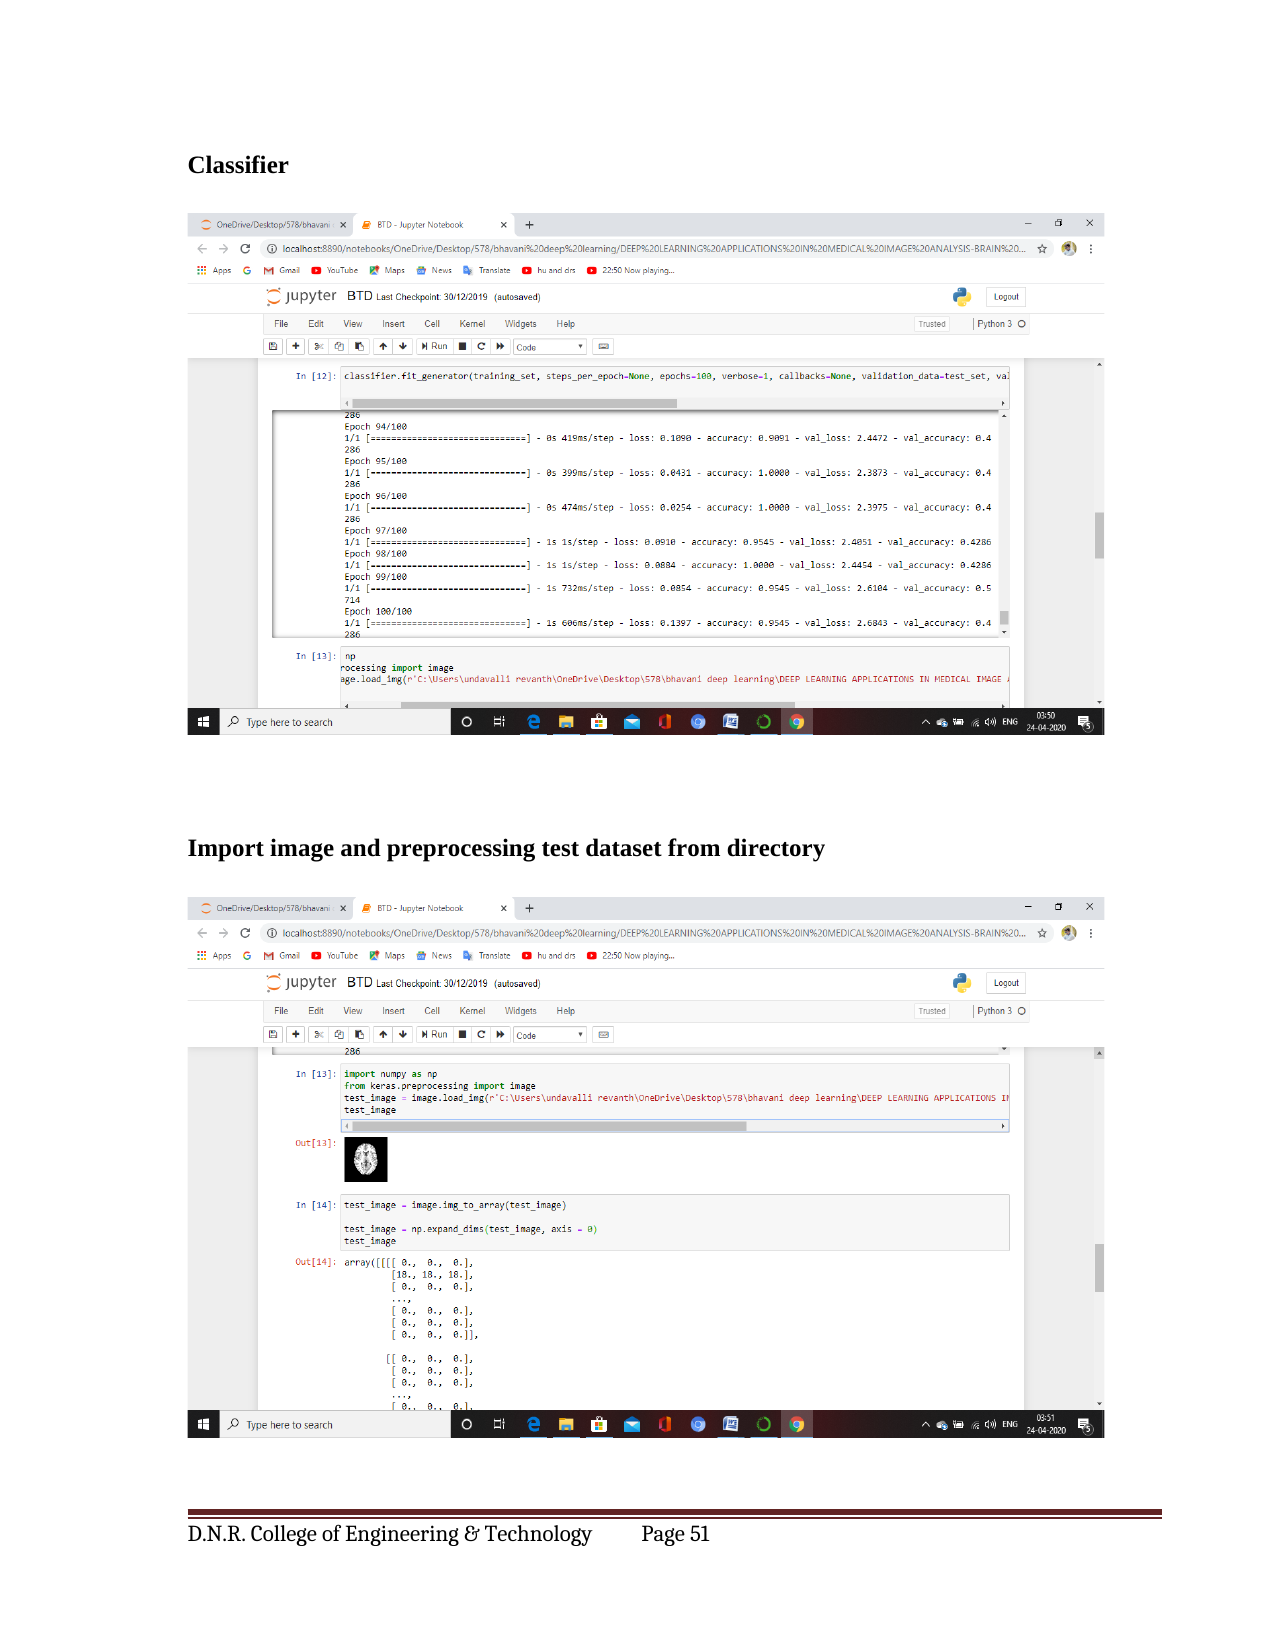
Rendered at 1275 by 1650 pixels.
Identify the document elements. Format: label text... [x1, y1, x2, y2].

picture [187, 213, 1105, 735]
picture [187, 897, 1105, 1438]
text Classifier [187, 150, 1162, 179]
text Import image and preprocessing test dataset from directory [187, 833, 1162, 862]
